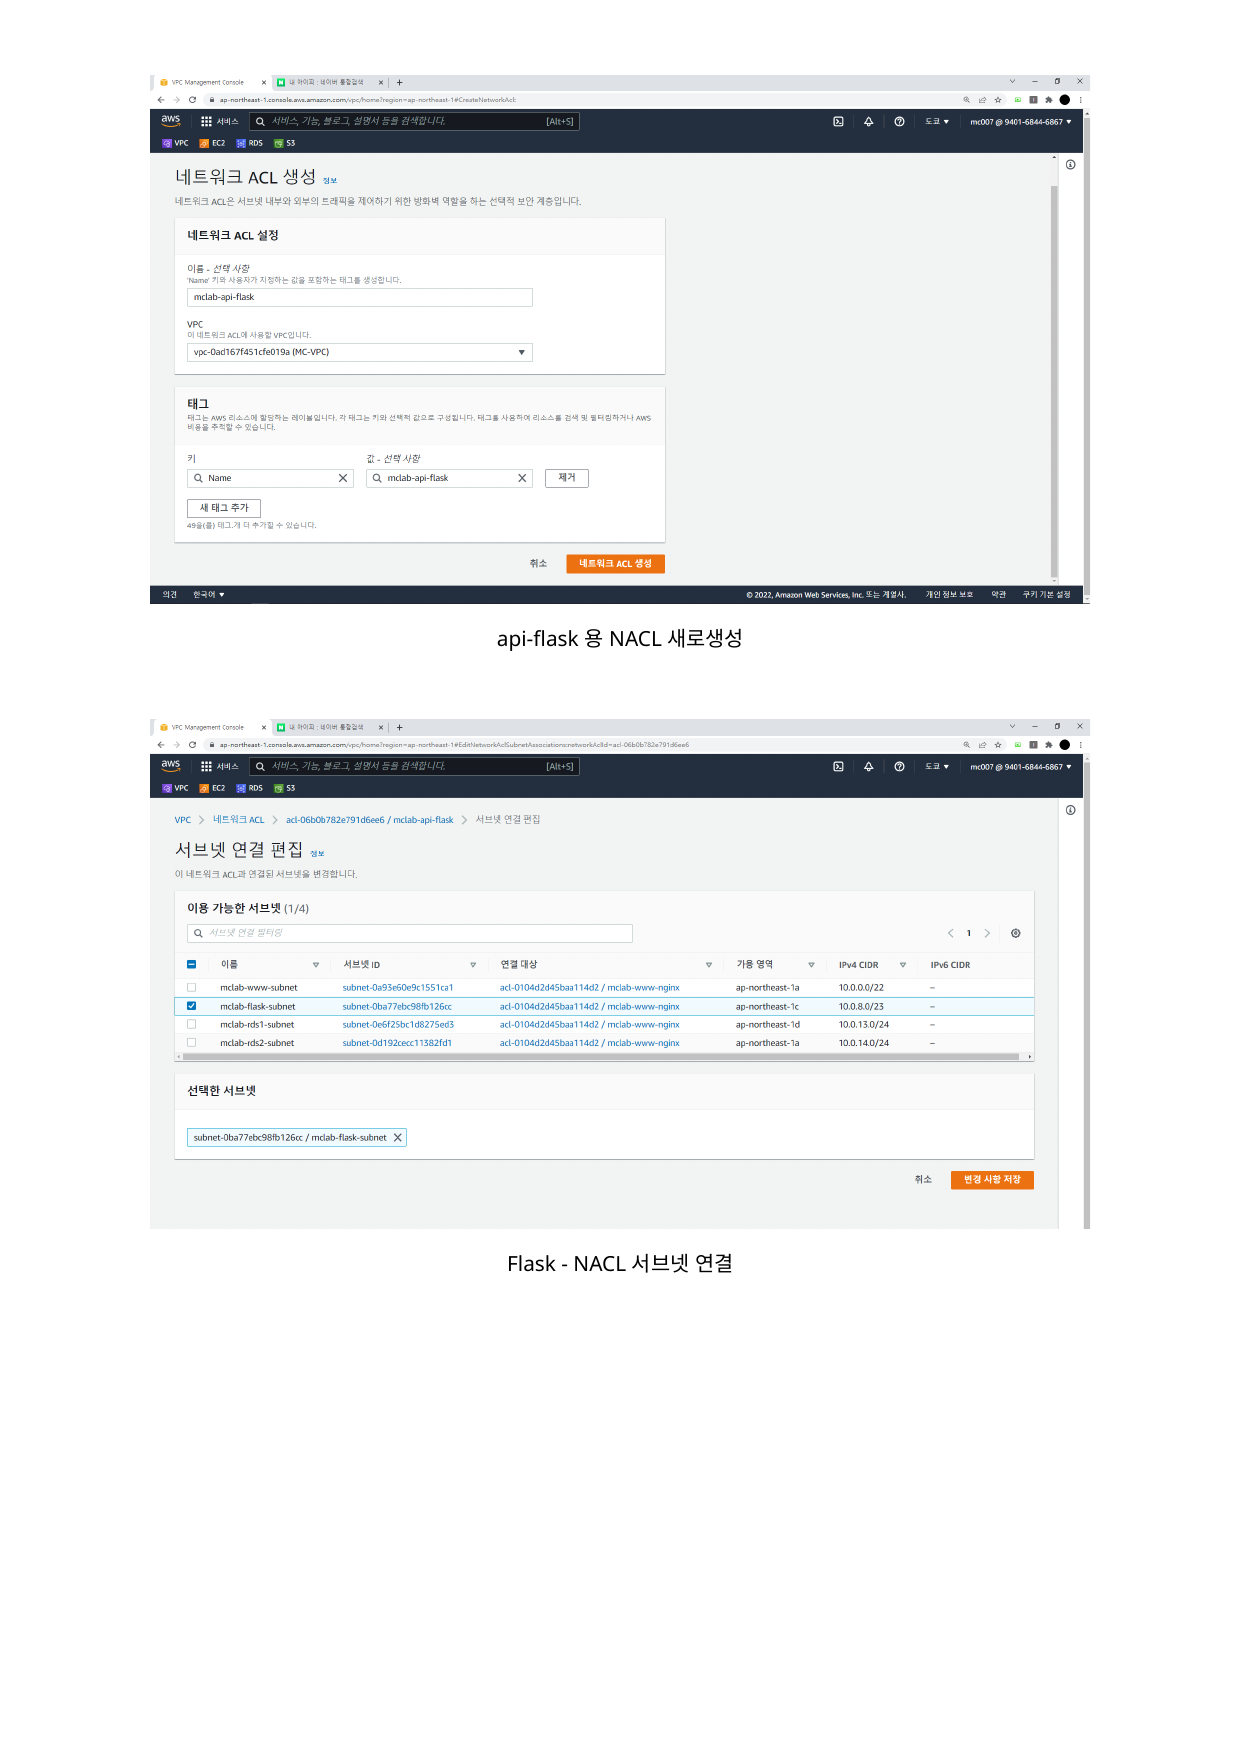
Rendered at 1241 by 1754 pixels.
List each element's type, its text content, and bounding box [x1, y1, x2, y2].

picture [150, 75, 1091, 604]
text Flask - NACL 서브넷 연결 [75, 1247, 1165, 1277]
text api-flask 용 NACL 새로생성 [75, 623, 1165, 653]
picture [150, 719, 1091, 1229]
